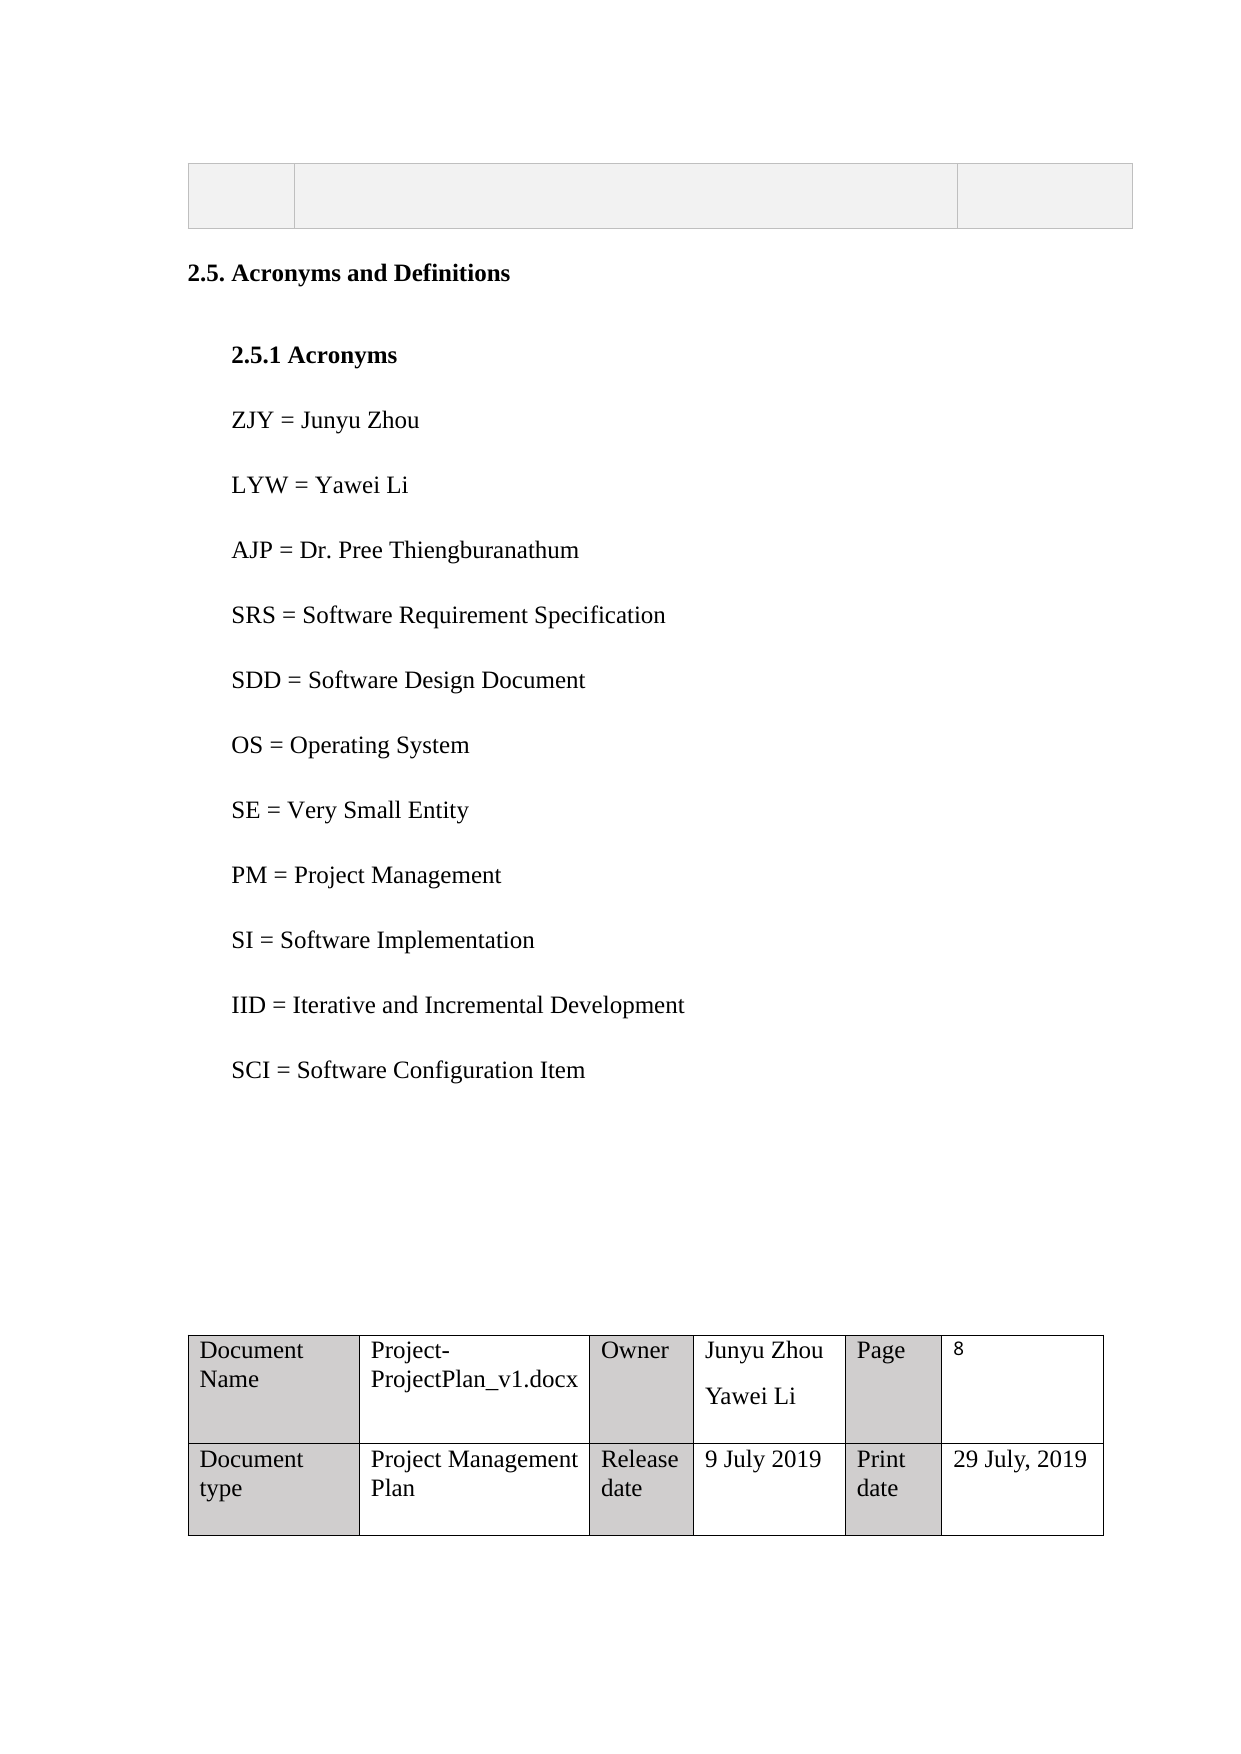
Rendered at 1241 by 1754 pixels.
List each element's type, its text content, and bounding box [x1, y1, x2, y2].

text SRS = Software Requirement Specification [212, 598, 1028, 632]
text SI = Software Implementation [212, 923, 1028, 957]
text 2.5.1 Acronyms [187, 338, 1028, 372]
text IID = Iterative and Incremental Development [212, 988, 1028, 1022]
text PM = Project Management [212, 858, 1028, 892]
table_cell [295, 164, 957, 228]
text SDD = Software Design Document [212, 663, 1028, 697]
text SE = Very Small Entity [212, 793, 1028, 827]
text LYW = Yawei Li [187, 468, 1053, 502]
text AJP = Dr. Pree Thiengburanathum [212, 533, 1028, 567]
text SCI = Software Configuration Item [212, 1053, 1028, 1087]
text ZJY = Junyu Zhou [187, 403, 1053, 437]
text OS = Operating System [212, 728, 1028, 762]
table_cell 1 [189, 164, 294, 228]
subtitle 2.5. Acronyms and Definitions [187, 256, 1053, 290]
table_cell File [958, 164, 1132, 228]
